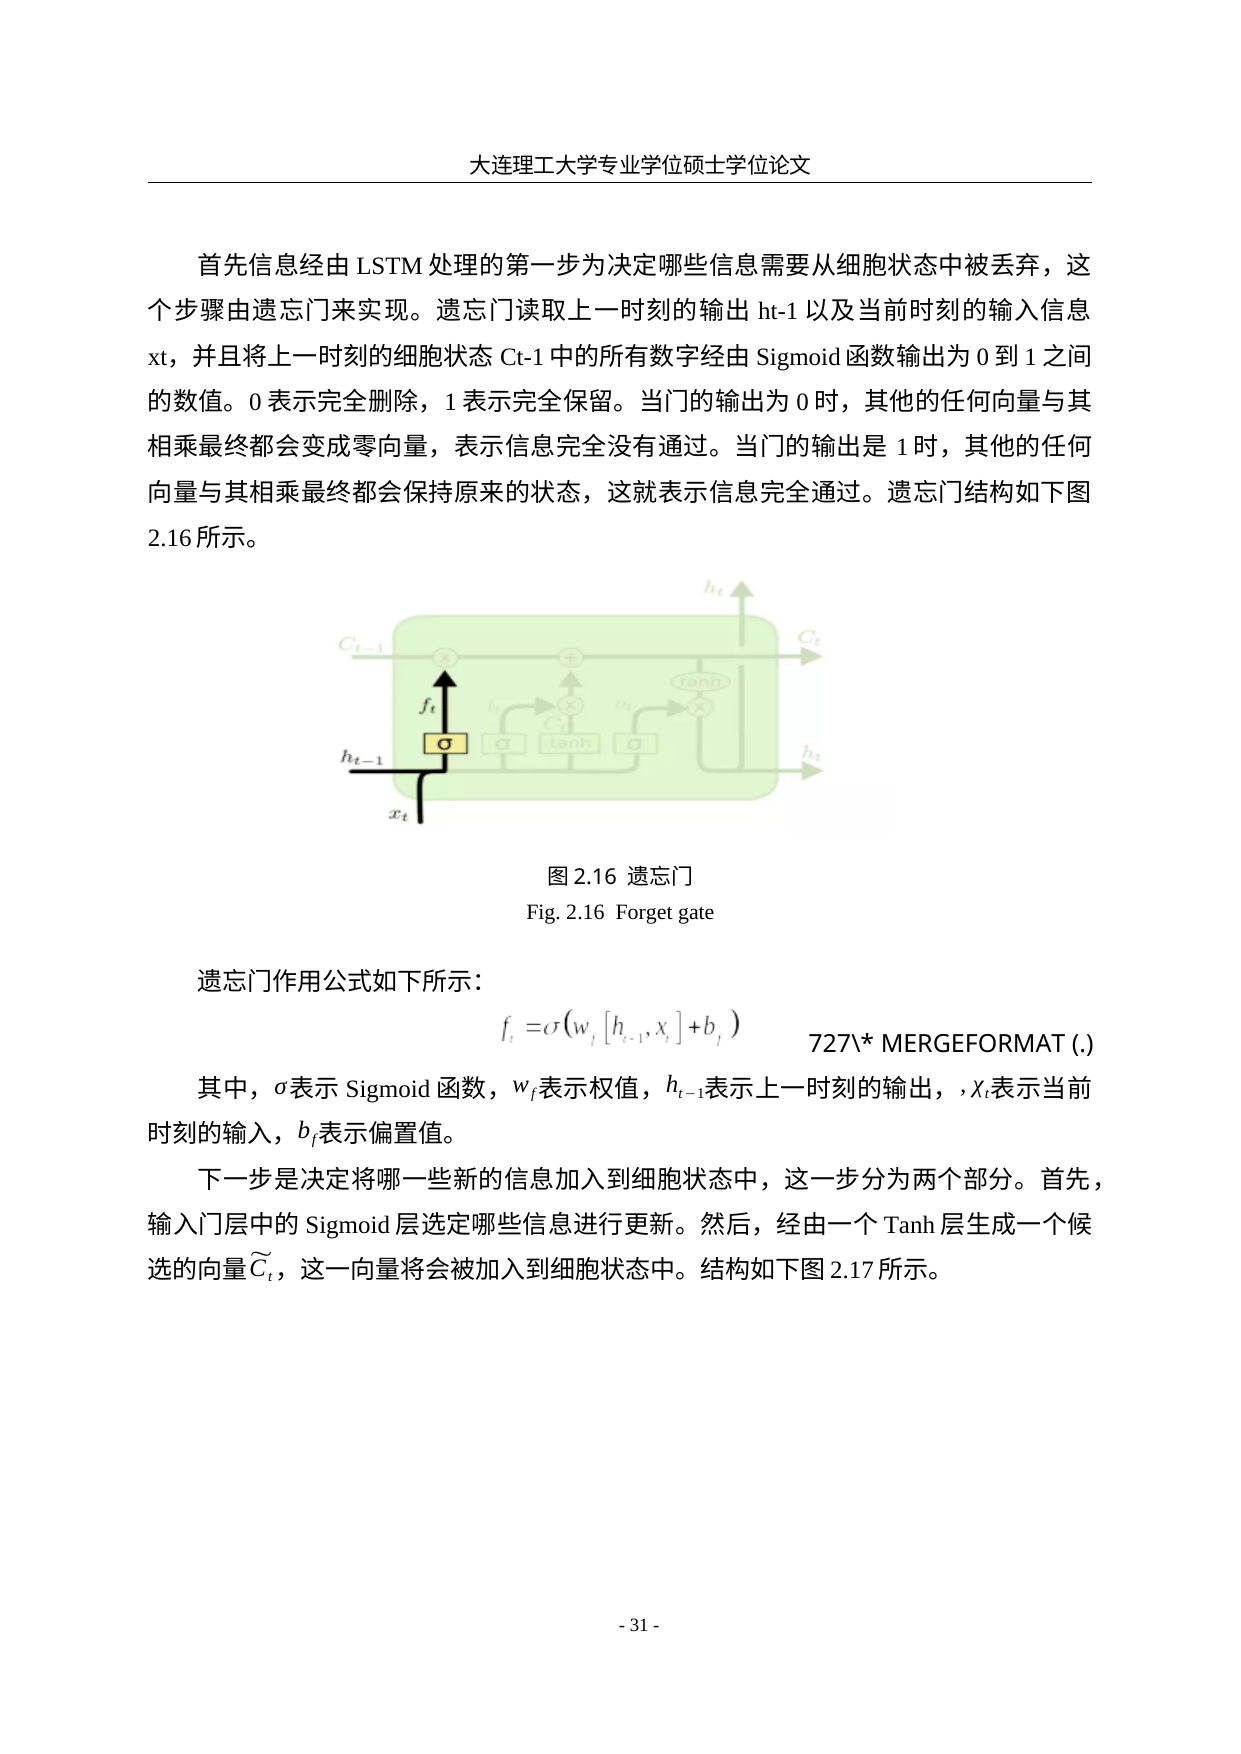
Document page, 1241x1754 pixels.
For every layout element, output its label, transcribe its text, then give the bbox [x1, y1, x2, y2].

text Fig. 2.16 Forget gate [148, 899, 1092, 924]
text 下一步是决定将哪一些新的信息加入到细胞状态中，这一步分为两个部分。首先，输入门层中的Sigmoid层选定哪些信息进行更新。然后，经由一个Tanh层生成一个候选的向量，这一向量将会被加入到细胞状态中。结构如下图2.17所示。 [148, 1159, 1092, 1286]
picture [299, 555, 892, 842]
text 其中，表示Sigmoid函数，表示权值，表示上一时刻的输出，表示当前时刻的输入，表示偏置值。 [148, 1068, 1092, 1150]
text 遗忘门作用公式如下所示： [148, 962, 1092, 998]
text 首先信息经由LSTM处理的第一步为决定哪些信息需要从细胞状态中被丢弃，这个步骤由遗忘门来实现。遗忘门读取上一时刻的输出ht-1以及当前时刻的输入信息xt，并且将上一时刻的细胞状态Ct-1中的所有数字经由Sigmoid函数输出为0到1之间的数值。0表示完全删除，1表示完全保留。当门的输出为0时，其他的任何向量与其相乘最终都会变成零向量，表示信息完全没有通过。当门的输出是1时，其他的任何向量与其相乘最终都会保持原来的状态，这就表示信息完全通过。遗忘门结构如下图2.16所示。 [148, 246, 1092, 554]
